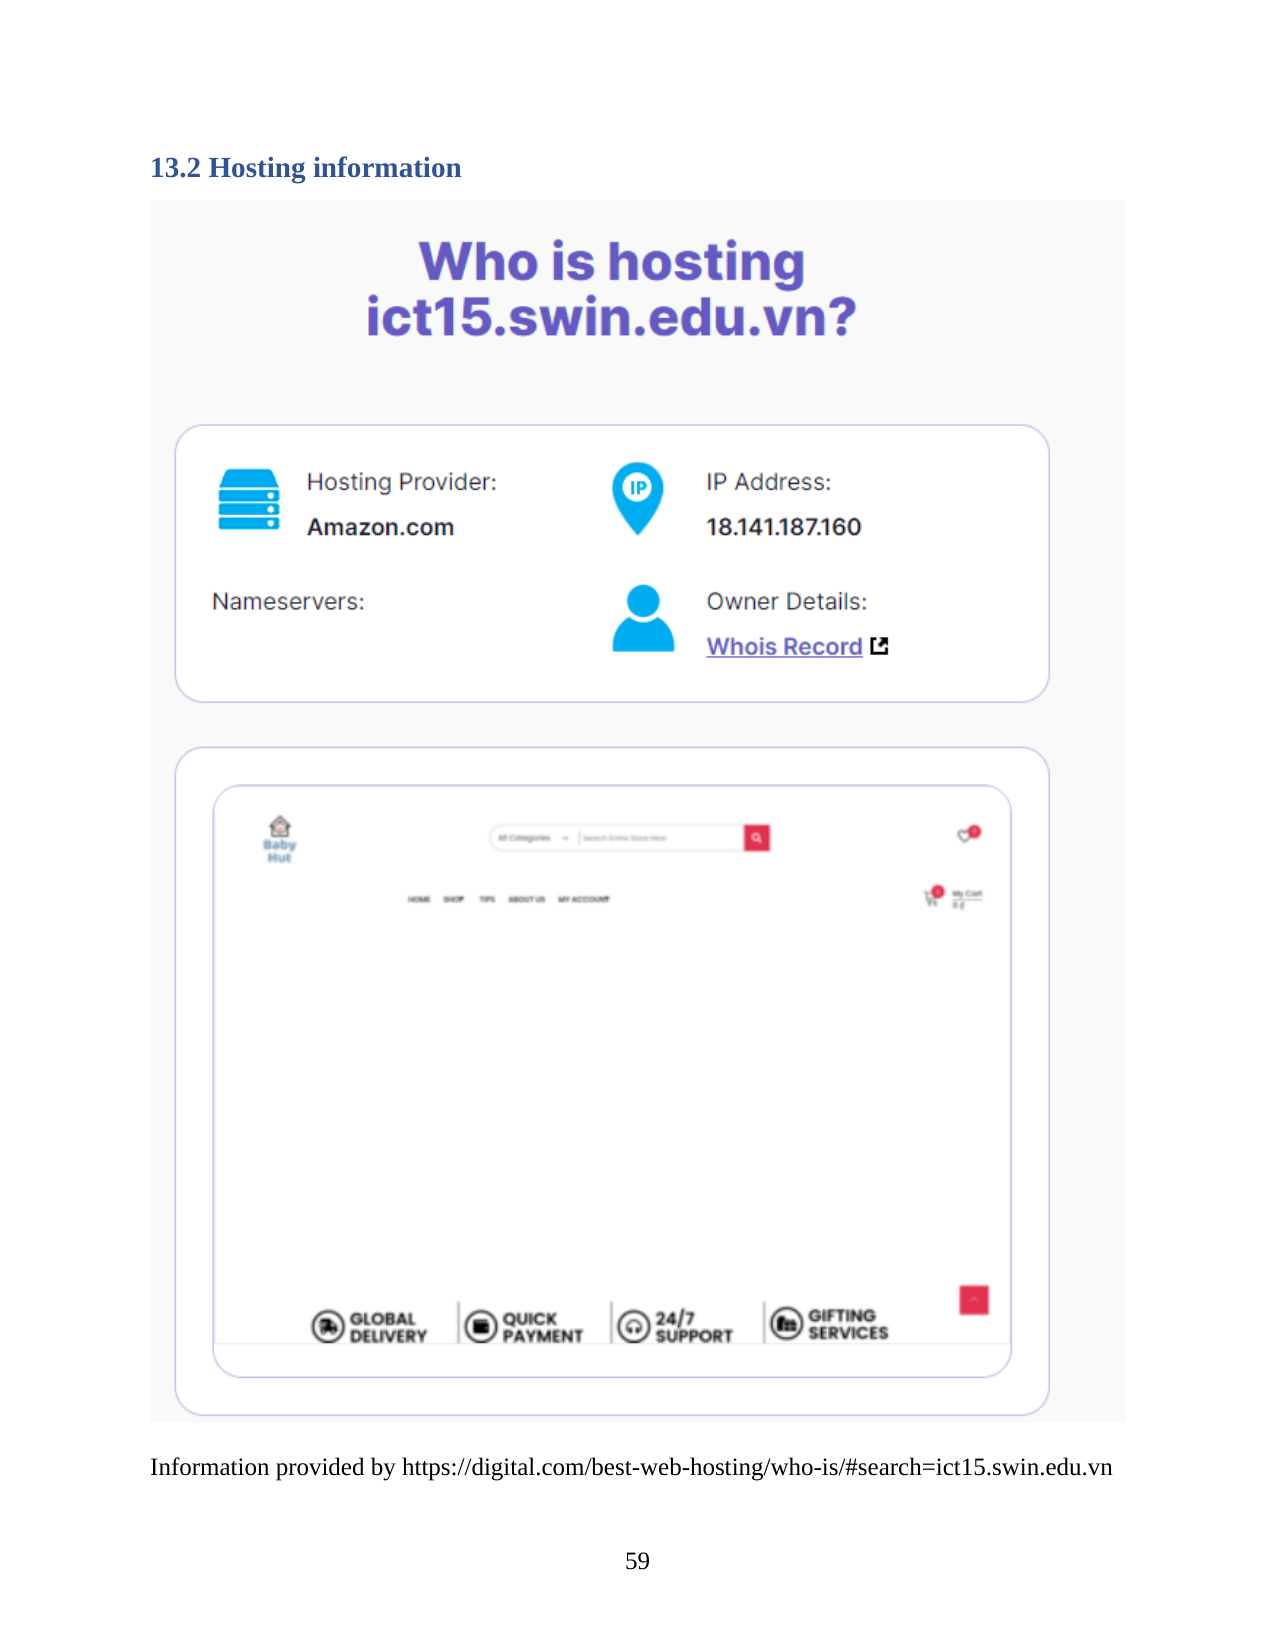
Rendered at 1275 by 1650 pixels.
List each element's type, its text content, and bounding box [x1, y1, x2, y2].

subtitle 13.2 Hosting information [150, 150, 1125, 183]
picture [150, 200, 1125, 1422]
text Information provided by https://digital.com/best-web-hosting/who-is/#search=ict15.swin.edu.vn [150, 1452, 1125, 1481]
